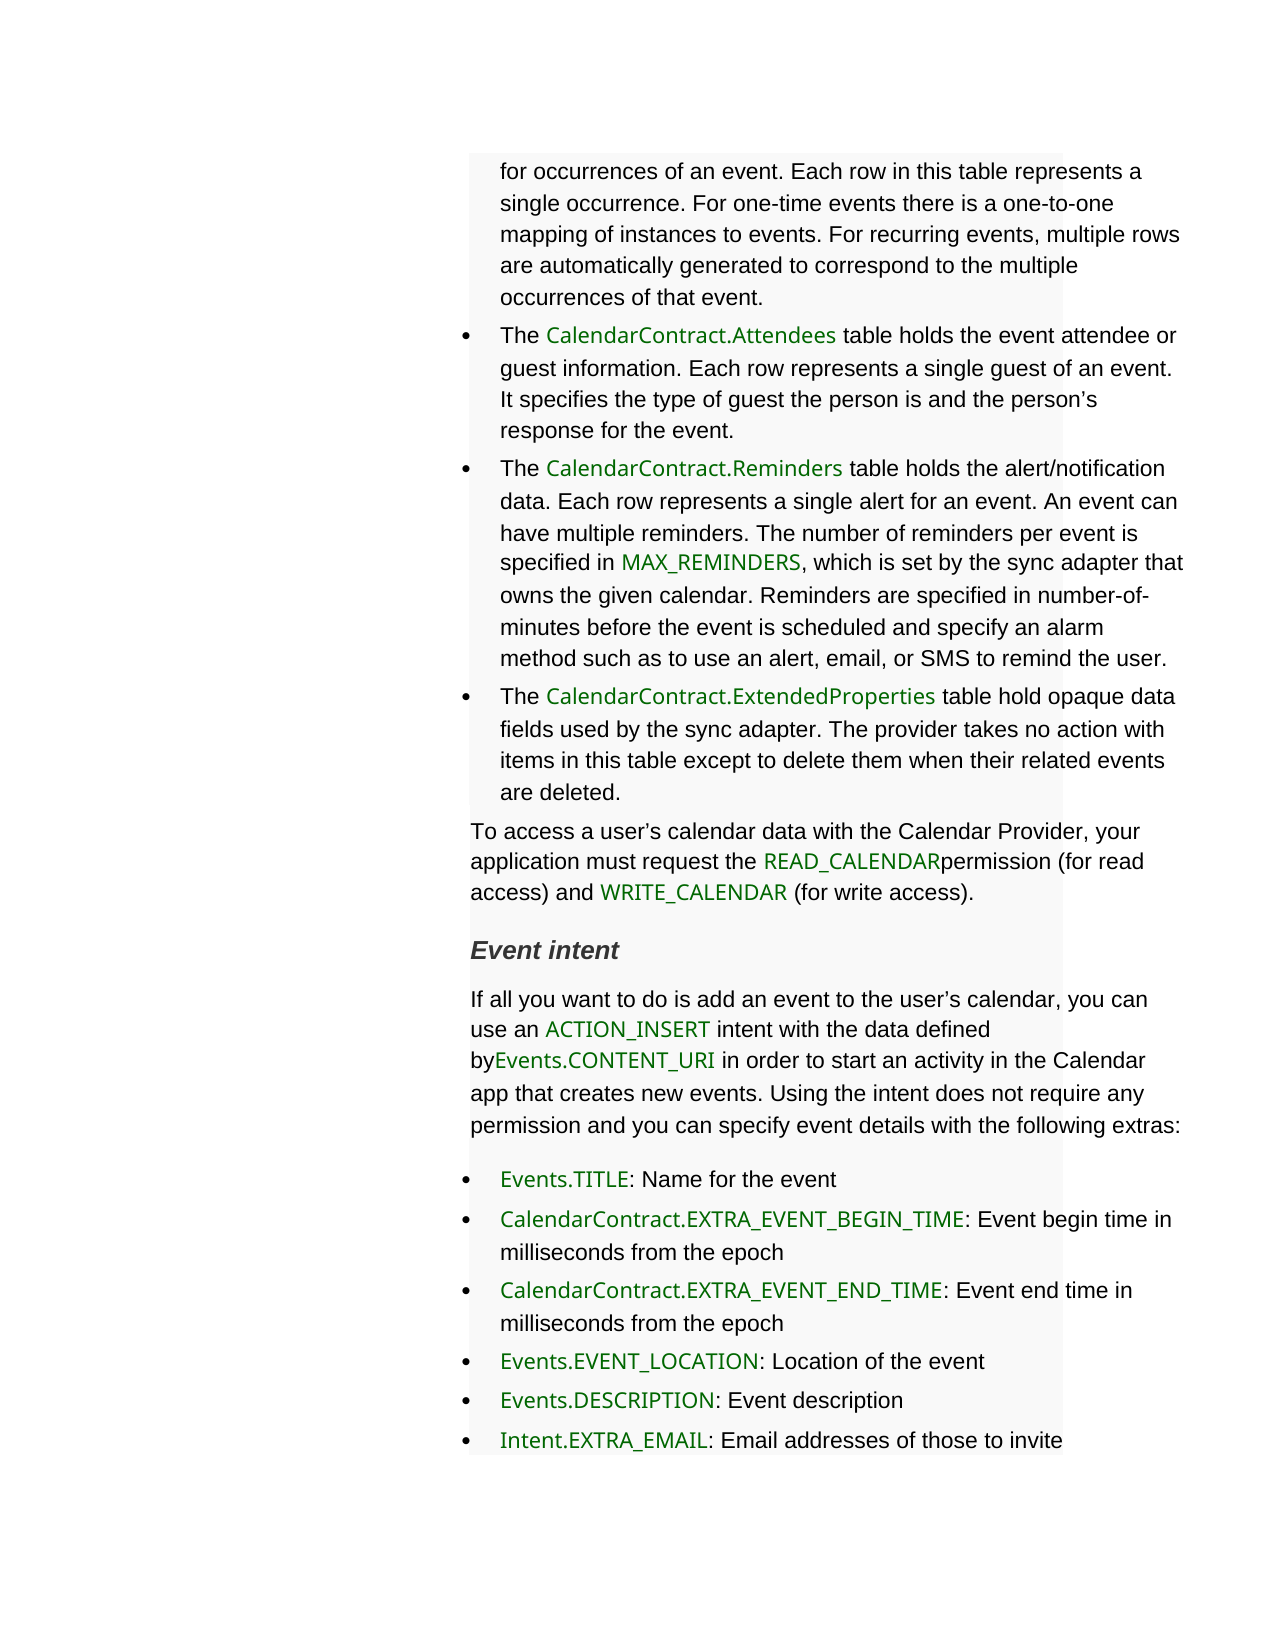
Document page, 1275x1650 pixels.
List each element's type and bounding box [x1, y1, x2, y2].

table_cell [88, 150, 1062, 1466]
